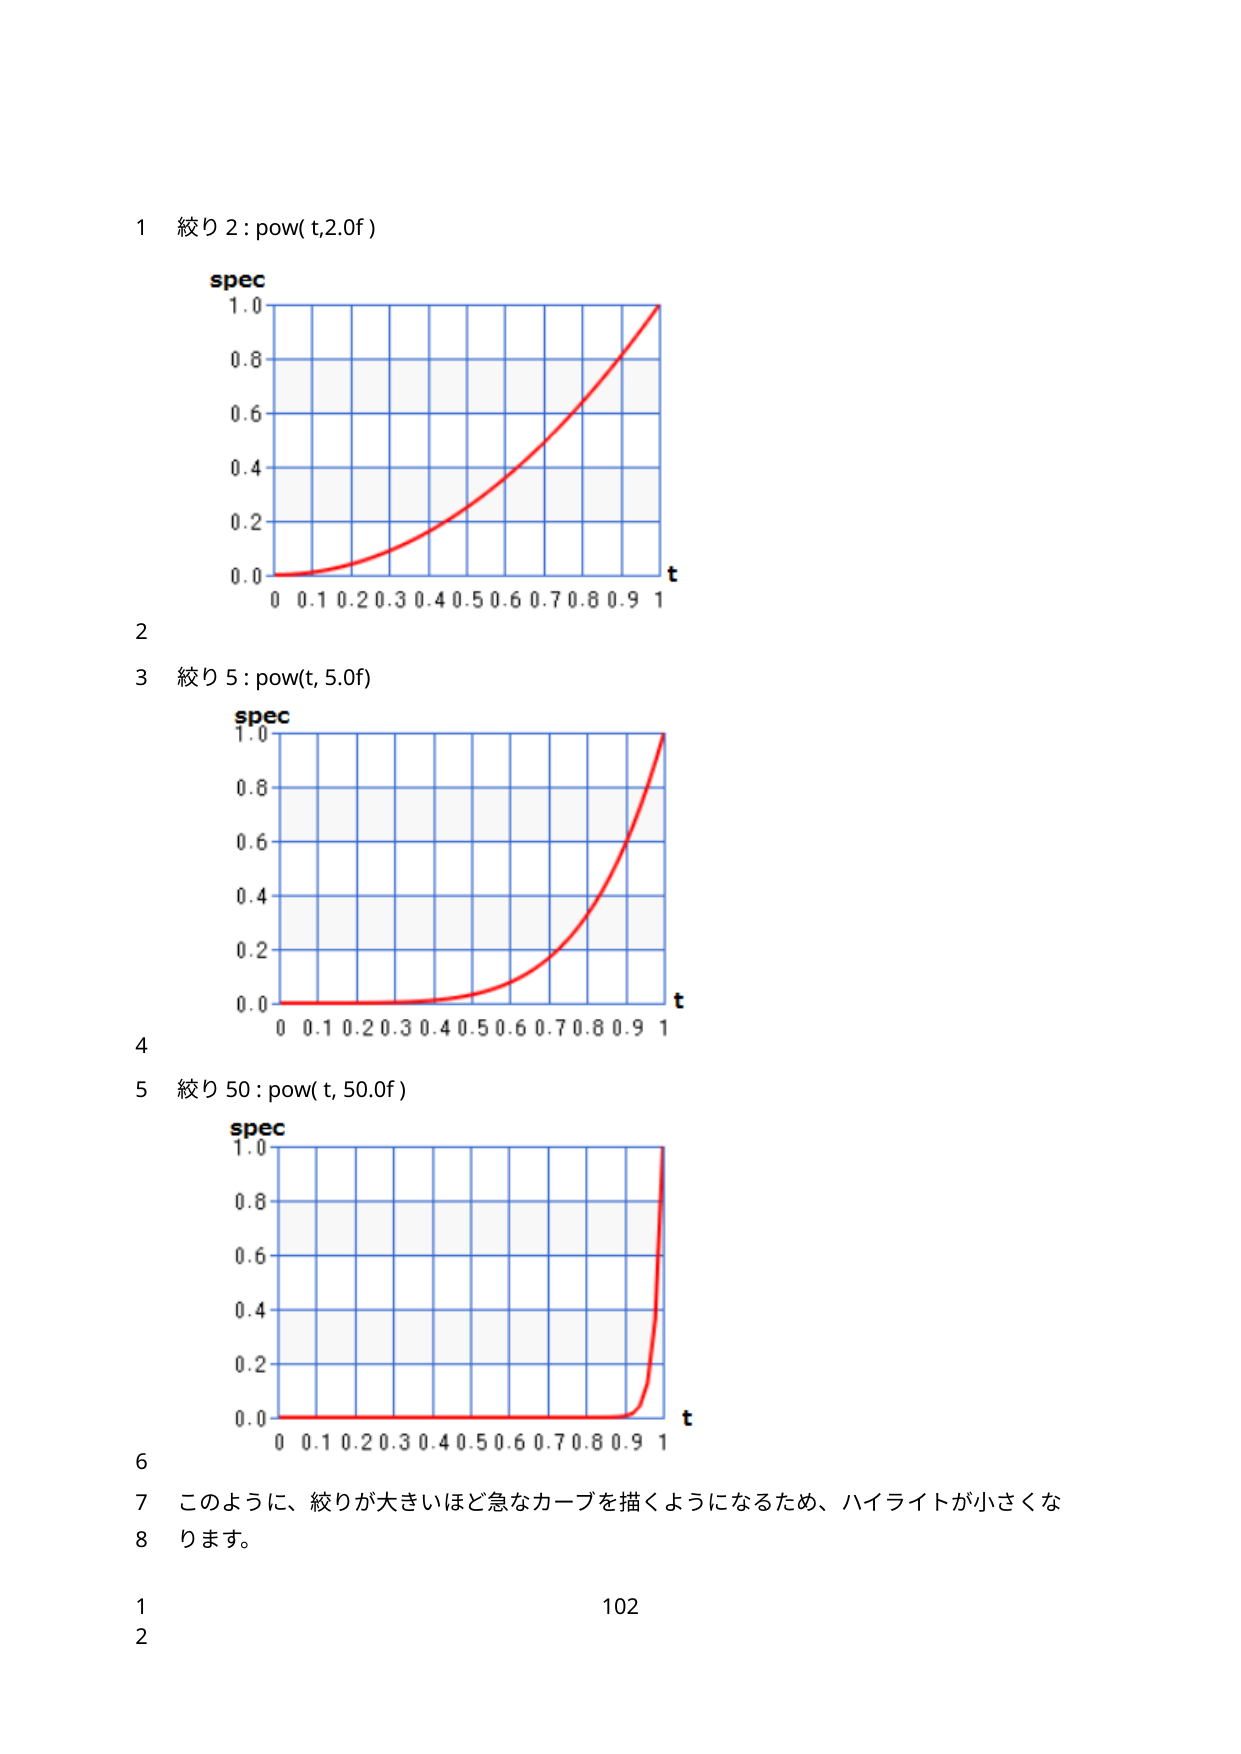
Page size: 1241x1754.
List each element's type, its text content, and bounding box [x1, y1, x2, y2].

text 絞り2 : pow( t,2.0f ) [177, 207, 1063, 244]
picture [182, 261, 715, 640]
picture [177, 1106, 747, 1470]
text 絞り5 : pow(t, 5.0f) [177, 657, 1063, 694]
picture [177, 694, 740, 1054]
text このように、絞りが大きいほど急なカーブを描くようになるため、ハイライトが小さくなります。 [177, 1482, 1063, 1557]
text 絞り50 : pow( t, 50.0f ) [177, 1069, 1063, 1107]
